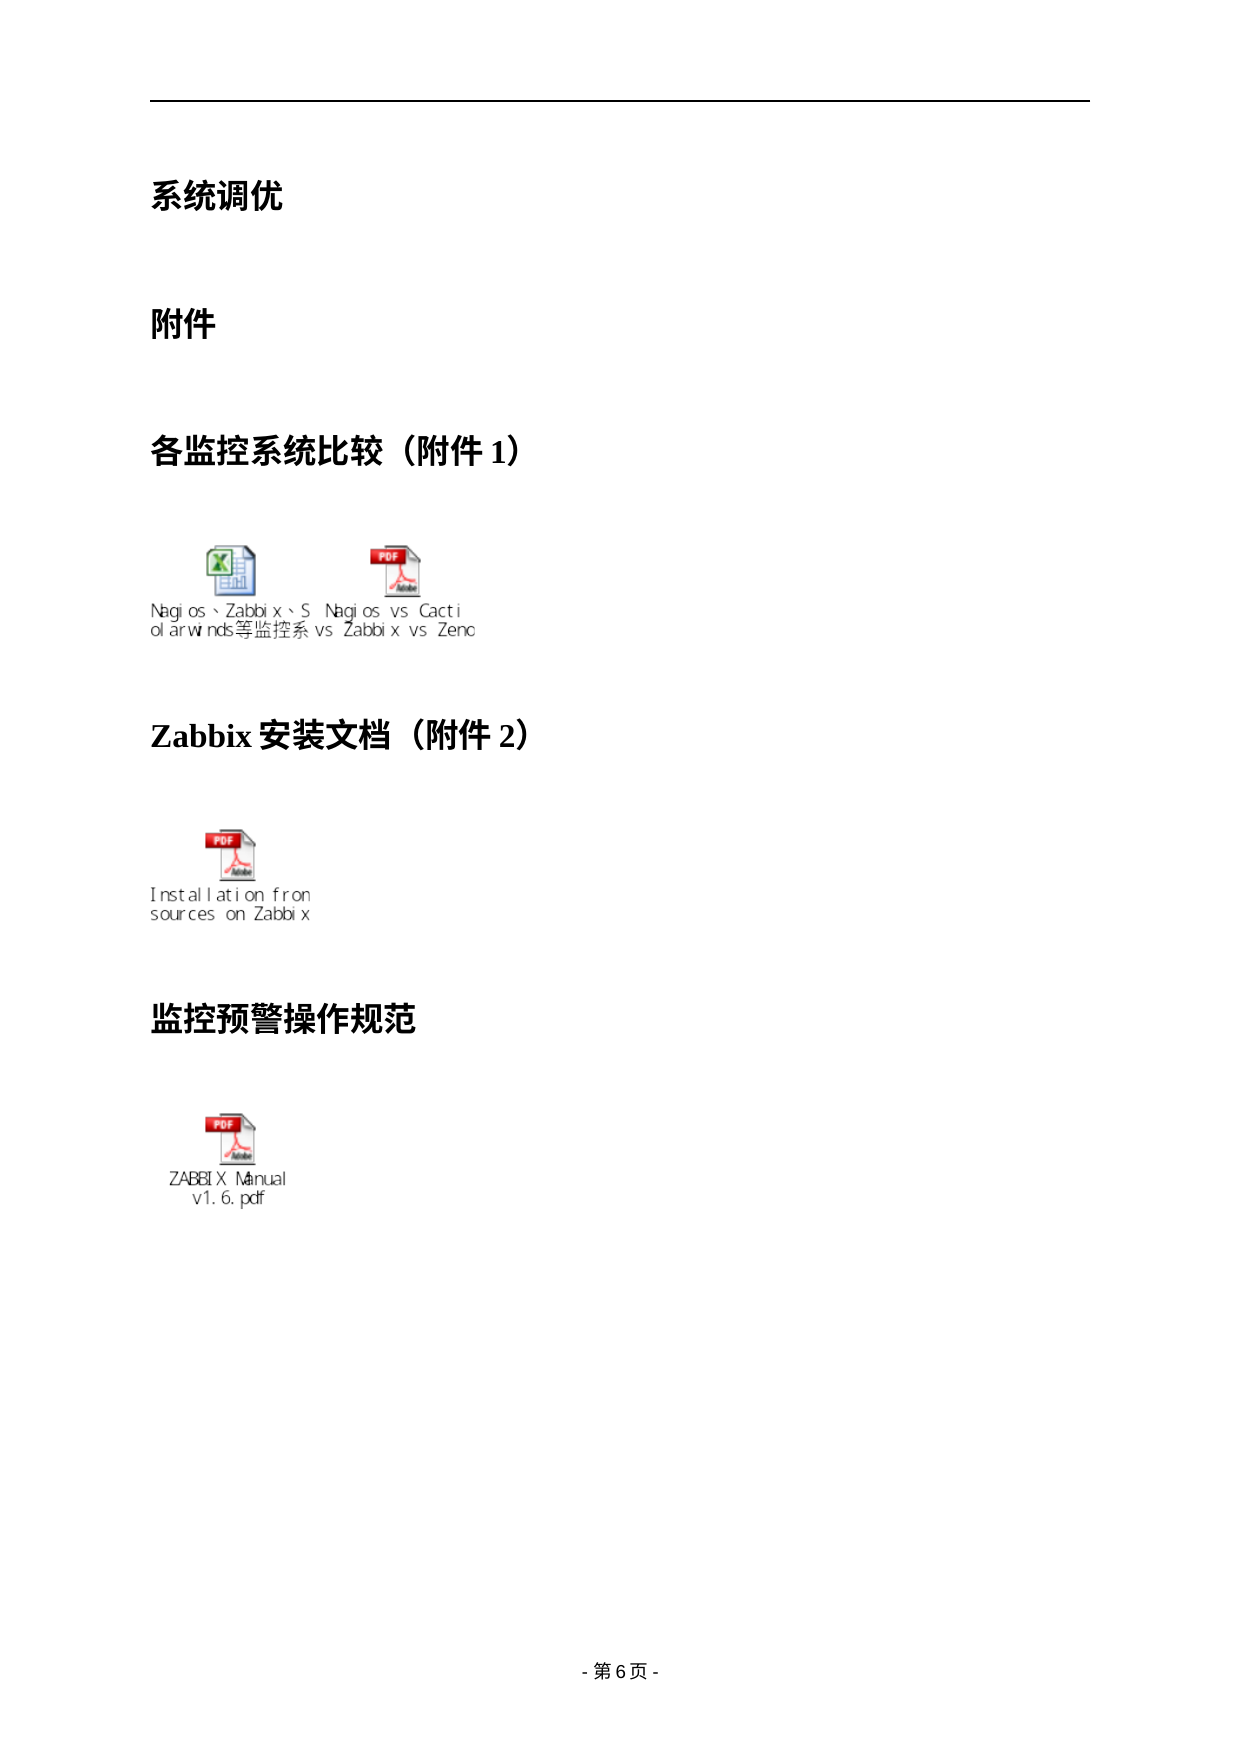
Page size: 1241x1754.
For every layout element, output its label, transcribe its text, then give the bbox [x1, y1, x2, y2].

subtitle 各监控系统比较（附件1） [150, 416, 1090, 481]
subtitle 附件 [150, 289, 1090, 354]
subtitle 系统调优 [150, 162, 1090, 227]
subtitle 监控预警操作规范 [150, 985, 1090, 1050]
subtitle Zabbix安装文档（附件2） [150, 701, 1090, 766]
